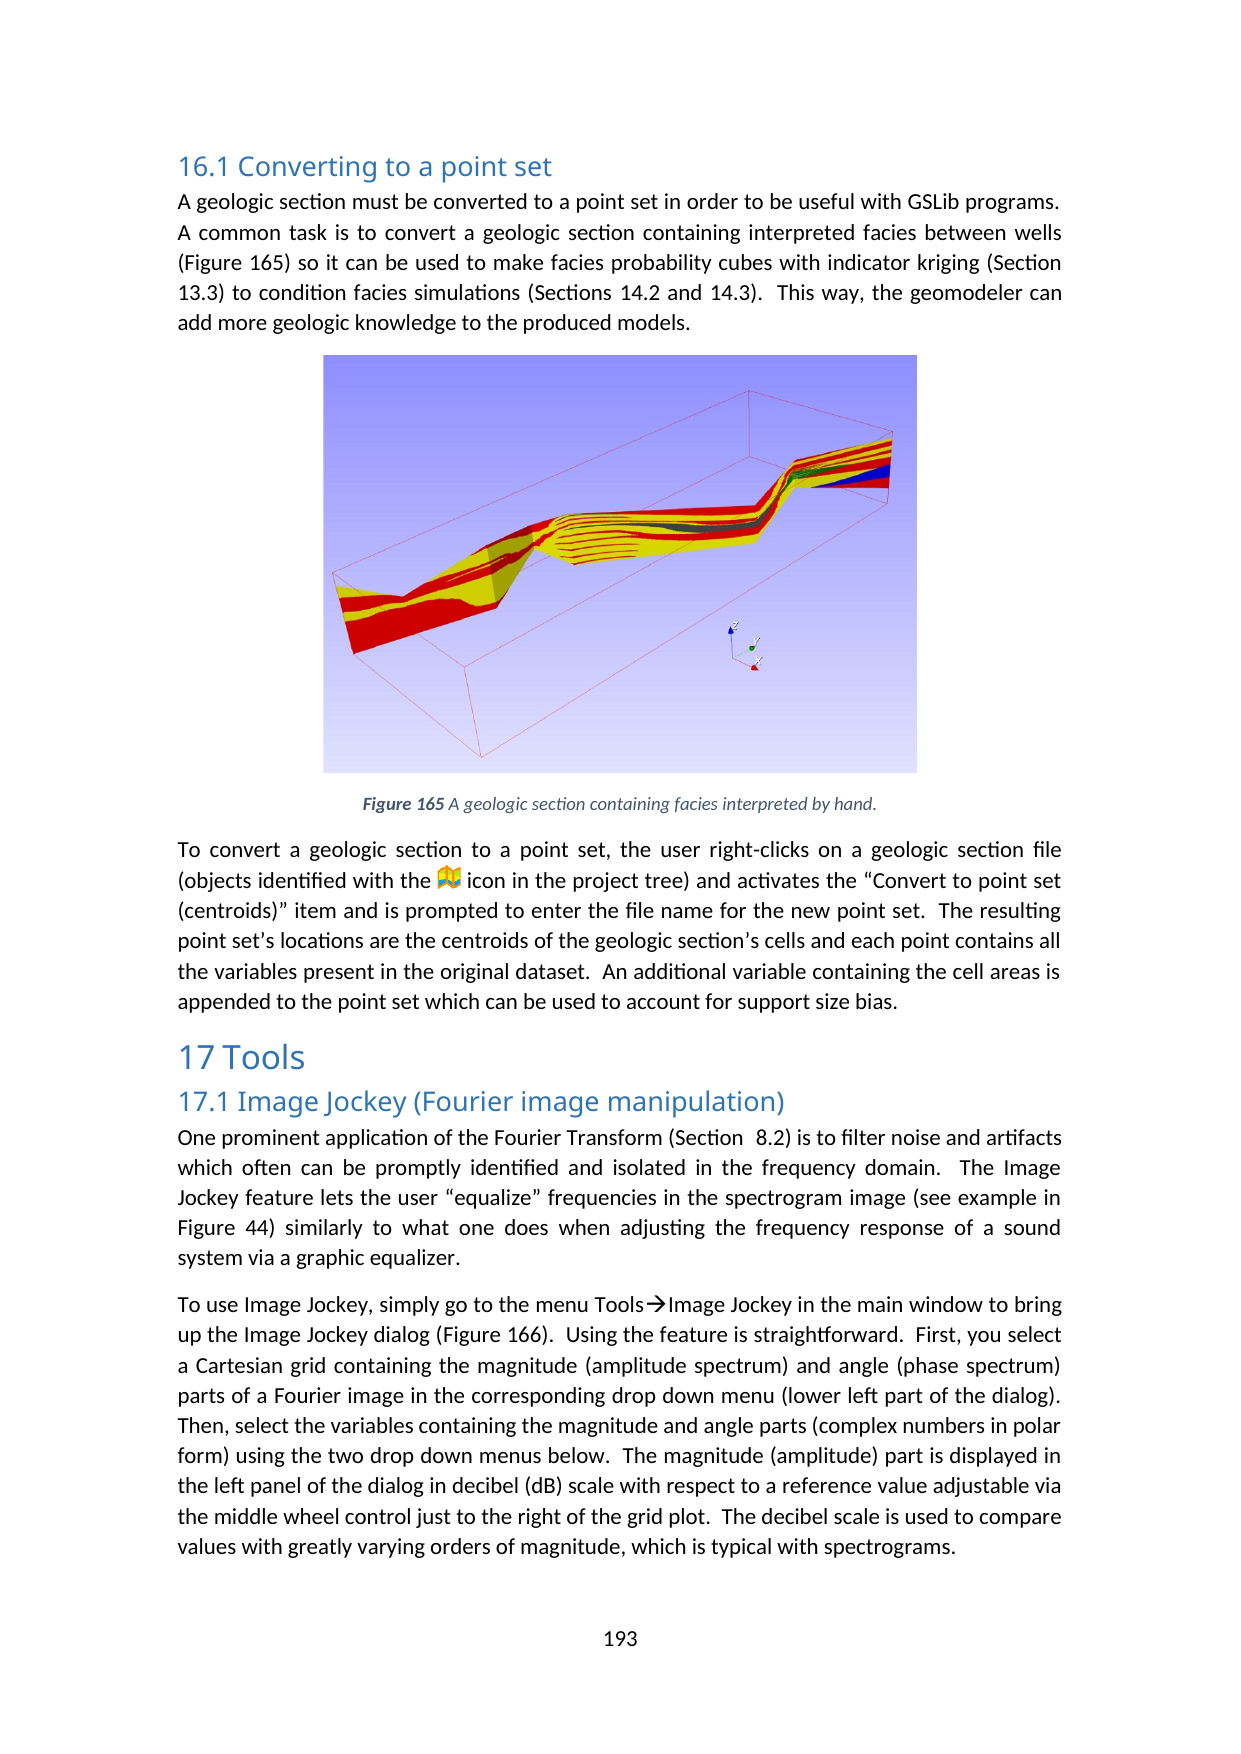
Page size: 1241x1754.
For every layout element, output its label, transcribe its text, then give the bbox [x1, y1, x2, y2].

text To convert a geologic section to a point set, the user right-clicks on a geologic section file (objects identified with the icon in the project tree) and activates the “Convert to point set (centroids)” item and is prompted to enter the file name for the new point set. The resulting point set’s locations are the centroids of the geologic section’s cells and each point contains all the variables present in the original dataset. An additional variable containing the cell areas is appended to the point set which can be used to account for support size bias. [177, 835, 1063, 1015]
subtitle Converting to a point set [177, 148, 1063, 184]
text A geologic section must be converted to a point set in order to be useful with GSLib programs. A common task is to convert a geologic section containing interpreted facies between wells (Figure 165) so it can be used to make facies probability cubes with indicator kriging (Section 13.3) to condition facies simulations (Sections 14.2 and 14.3). This way, the geomodeler can add more geologic knowledge to the produced models. [177, 187, 1063, 336]
subtitle Image Jockey (Fourier image manipulation) [177, 1083, 1063, 1120]
text One prominent application of the Fourier Transform (Section 8.2) is to filter noise and artifacts which often can be promptly identified and isolated in the frequency domain. The Image Jockey feature lets the user “equalize” frequencies in the spectrogram image (see example in Figure 44) similarly to what one does when adjusting the frequency response of a sound system via a graphic equalizer. [177, 1123, 1063, 1272]
picture [437, 865, 461, 889]
text To use Image Jockey, simply go to the menu ToolsImage Jockey in the main window to bring up the Image Jockey dialog (Figure 166). Using the feature is straightforward. First, you select a Cartesian grid containing the magnitude (amplitude spectrum) and angle (phase spectrum) parts of a Fourier image in the corresponding drop down menu (lower left part of the dialog). Then, select the variables containing the magnitude and angle parts (complex numbers in polar form) using the two drop down menus below. The magnitude (amplitude) part is displayed in the left panel of the dialog in decibel (dB) scale with respect to a reference value adjustable via the middle wheel control just to the right of the grid plot. The decibel scale is used to compare values with greatly varying orders of magnitude, which is typical with spectrograms. [177, 1290, 1063, 1560]
subtitle Tools [177, 1034, 1063, 1079]
text Figure 165 A geologic section containing facies interpreted by hand. [177, 792, 1063, 814]
picture [323, 355, 917, 773]
